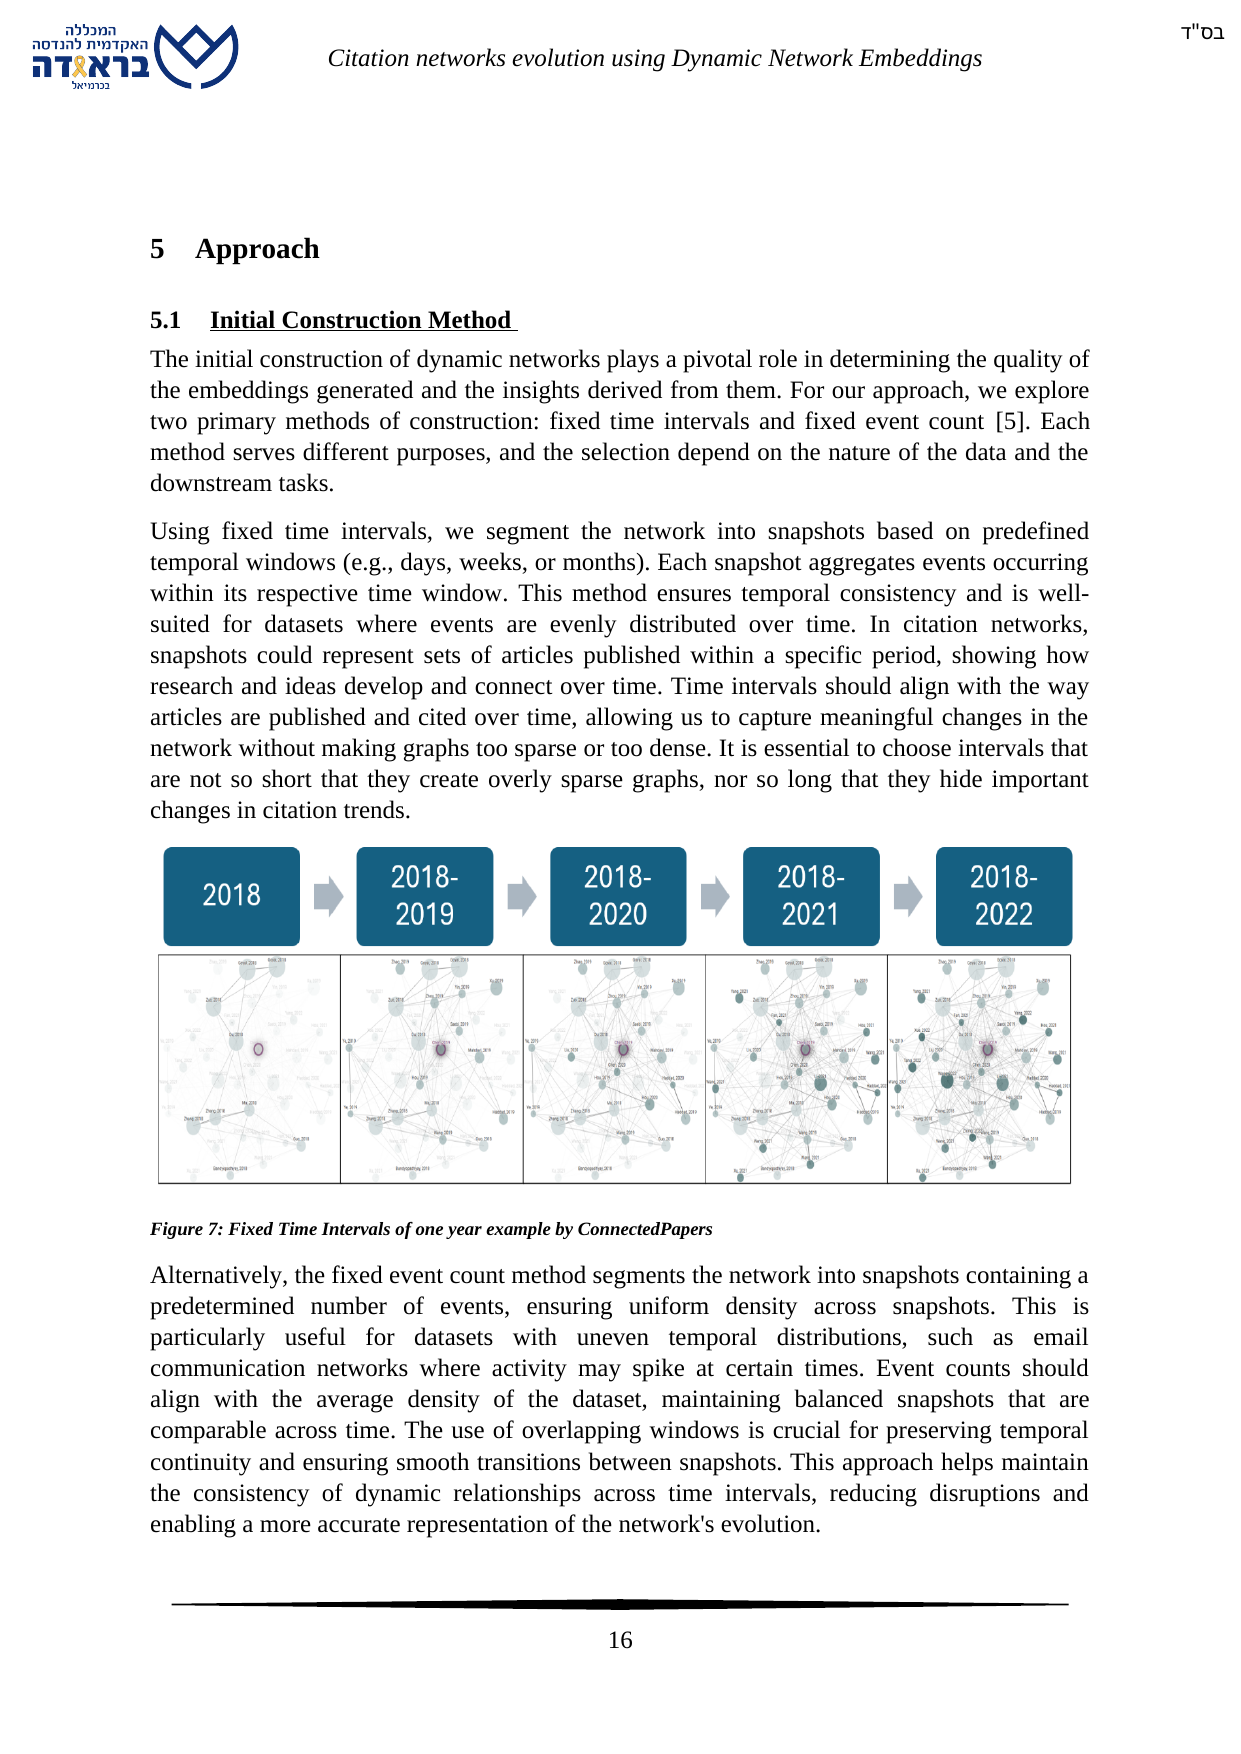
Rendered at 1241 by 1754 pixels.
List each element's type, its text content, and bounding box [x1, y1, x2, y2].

picture [22, 18, 248, 93]
text The initial construction of dynamic networks plays a pivotal role in determining the quality of the embeddings generated and the insights derived from them. For our approach, we explore two primary methods of construction: fixed time intervals and fixed event count [5]. Each method serves different purposes, and the selection depend on the nature of the data and the downstream tasks. [150, 344, 1090, 497]
subtitle Initial Construction Method [150, 305, 1090, 333]
text Using fixed time intervals, we segment the network into snapshots based on predefined temporal windows (e.g., days, weeks, or months). Each snapshot aggregates events occurring within its respective time window. This method ensures temporal consistency and is well-suited for datasets where events are evenly distributed over time. In citation networks, snapshots could represent sets of articles published within a specific period, showing how research and ideas develop and connect over time. Time intervals should align with the way articles are published and cited over time, allowing us to capture meaningful changes in the network without making graphs too sparse or too dense. It is essential to choose intervals that are not so short that they create overly sparse graphs, nor so long that they hide important changes in citation trends. [150, 516, 1090, 824]
subtitle Approach [150, 231, 1090, 264]
picture [150, 843, 1091, 1199]
text Alternatively, the fixed event count method segments the network into snapshots containing a predetermined number of events, ensuring uniform density across snapshots. This is particularly useful for datasets with uneven temporal distributions, such as email communication networks where activity may spike at certain times. Event counts should align with the average density of the dataset, maintaining balanced snapshots that are comparable across time. The use of overlapping windows is crucial for preserving temporal continuity and ensuring smooth transitions between snapshots. This approach helps maintain the consistency of dynamic relationships across time intervals, reducing disruptions and enabling a more accurate representation of the network's evolution. [150, 1260, 1090, 1537]
text Figure 7: Fixed Time Intervals of one year example by ConnectedPapers [150, 1218, 1090, 1239]
